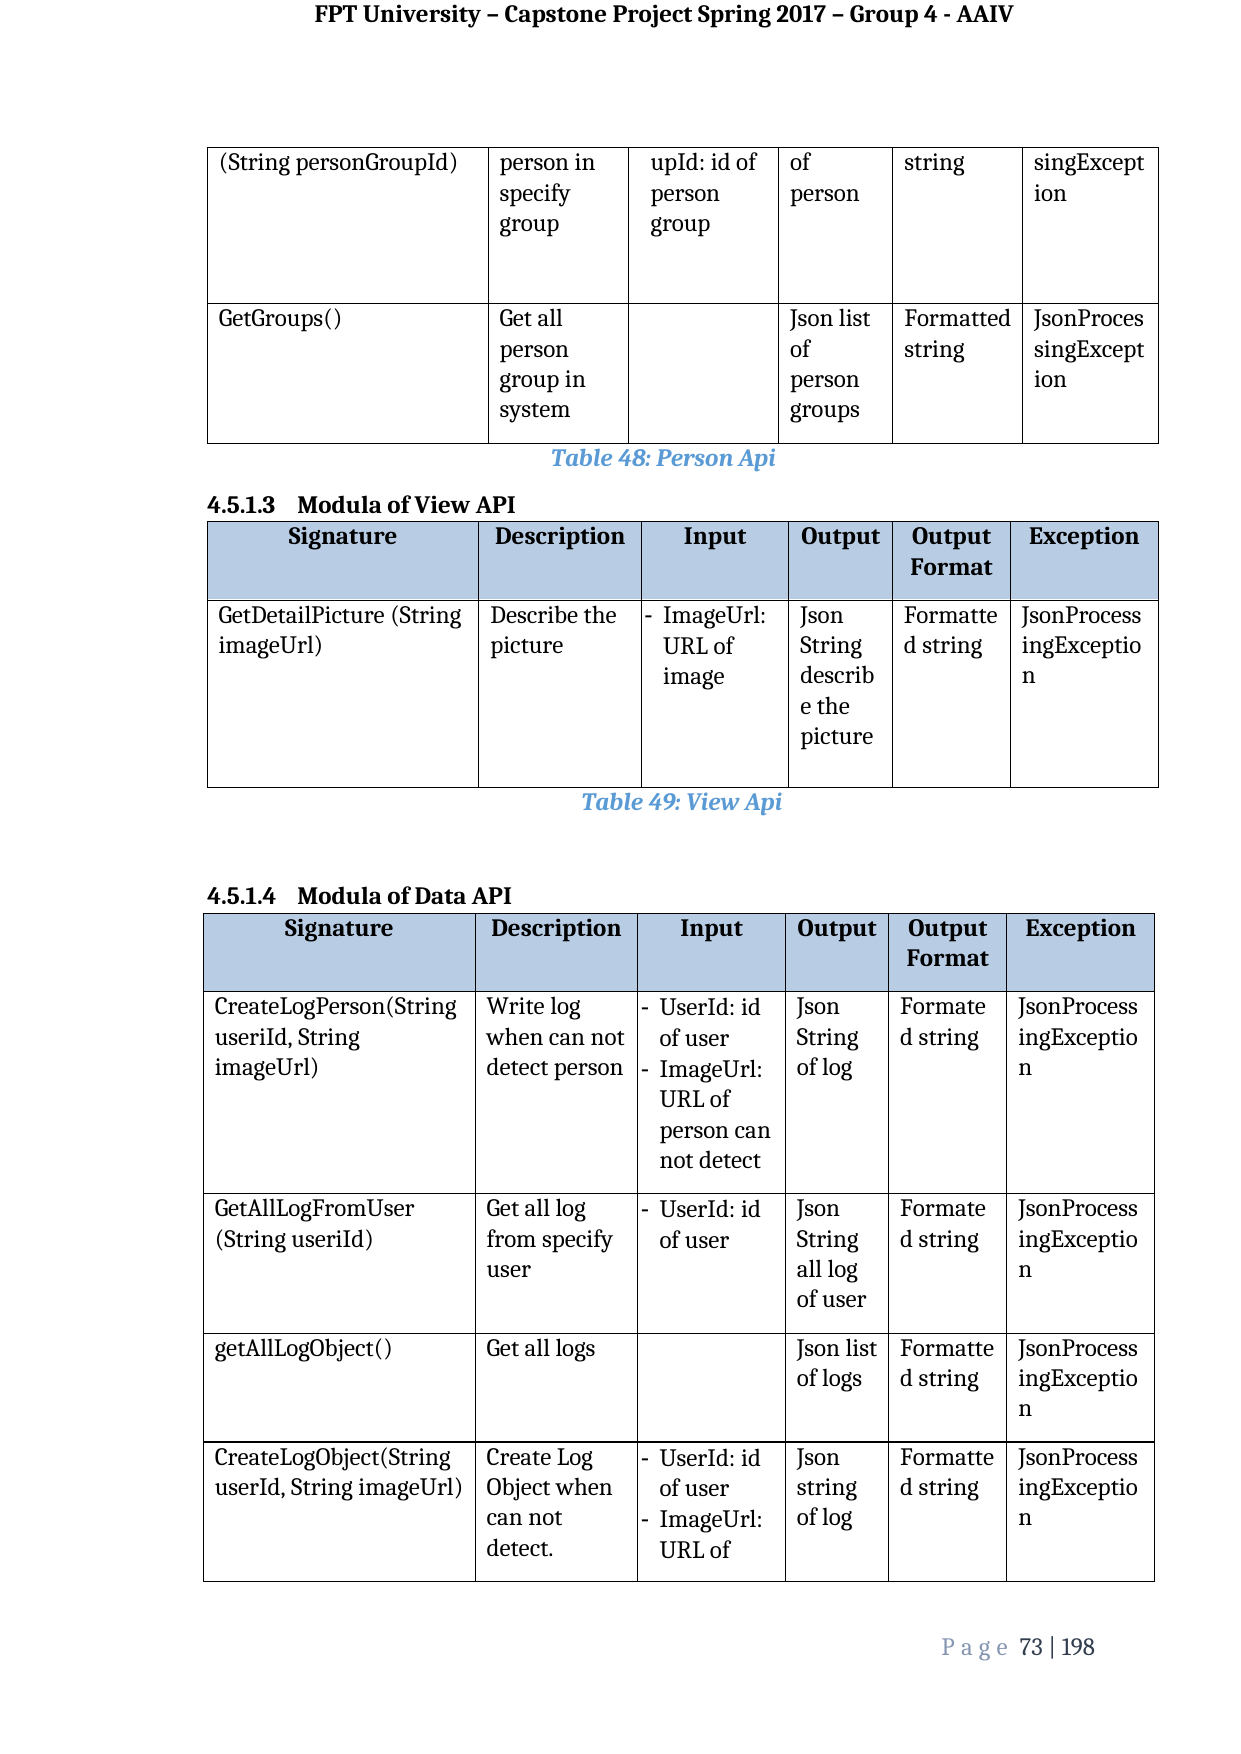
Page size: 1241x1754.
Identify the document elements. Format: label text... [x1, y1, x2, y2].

table_cell Describe the picture [479, 601, 641, 787]
table_cell Formatted string [893, 601, 1010, 787]
text Table 48: Person Api [207, 444, 1122, 472]
table_cell [638, 1334, 785, 1441]
table_header Exception [1007, 914, 1154, 991]
table_cell ImageUrl: URL of image [642, 601, 788, 787]
table_cell Json String of log [786, 992, 888, 1193]
table_header Exception [1011, 522, 1158, 599]
table_cell UserId: id of user [638, 1194, 785, 1332]
table_header Description [479, 522, 641, 599]
table_cell Get all log from specify user [476, 1194, 637, 1332]
table_cell Json String describe the picture [789, 601, 892, 787]
table_cell JsonProcessingException [1007, 1334, 1154, 1441]
subtitle Modula of View API [207, 491, 1122, 519]
table_cell Get all person group in system [489, 304, 628, 442]
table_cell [638, 1443, 785, 1581]
table_cell GetGroups() [208, 304, 488, 442]
table_header Output Format [893, 522, 1010, 599]
table_cell Formated string [889, 1194, 1006, 1332]
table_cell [629, 148, 778, 303]
table_cell Get all logs [476, 1334, 637, 1441]
subtitle Modula of Data API [207, 882, 1122, 911]
table_cell JsonProcessingException [1007, 992, 1154, 1193]
table_cell Json list of person groups [779, 304, 892, 442]
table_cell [208, 148, 488, 303]
table_header Input [642, 522, 788, 599]
table_cell Formatted string [889, 1334, 1006, 1441]
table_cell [1007, 1443, 1154, 1581]
table_header Output [786, 914, 888, 991]
table_cell getAllLogObject() [204, 1334, 475, 1441]
table_cell [629, 304, 778, 442]
table_header Output Format [889, 914, 1006, 991]
table_cell JsonProcessingException [1023, 304, 1158, 442]
table_cell Json String all log of user [786, 1194, 888, 1332]
table_header Output [789, 522, 892, 599]
table_cell Json list of person [779, 148, 892, 303]
table_cell Table 49: View Api [207, 788, 1158, 835]
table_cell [1023, 148, 1158, 303]
table_header Description [476, 914, 637, 991]
table_cell GetAllLogFromUser (String useriId) [204, 1194, 475, 1332]
table_cell GetDetailPicture (String imageUrl) [208, 601, 478, 787]
table_cell Formatted string [889, 1443, 1006, 1581]
table_cell UserId: id of user ImageUrl: URL of person can not detect [638, 992, 785, 1193]
table_header Input [638, 914, 785, 991]
table_cell JsonProcessingException [1011, 601, 1158, 787]
table_header Signature [208, 522, 478, 599]
table_header Signature [204, 914, 475, 991]
table_cell Formated string [889, 992, 1006, 1193]
table_cell CreateLogPerson(String useriId, String imageUrl) [204, 992, 475, 1193]
table_cell Formatted string [893, 304, 1022, 442]
table_cell Json list of logs [786, 1334, 888, 1441]
table_cell JsonProcessingException [1007, 1194, 1154, 1332]
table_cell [476, 1443, 637, 1581]
table_cell Formatted string [893, 148, 1022, 303]
table_cell Json string of log [786, 1443, 888, 1581]
table_cell Write log when can not detect person [476, 992, 637, 1193]
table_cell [489, 148, 628, 303]
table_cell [204, 1443, 475, 1581]
